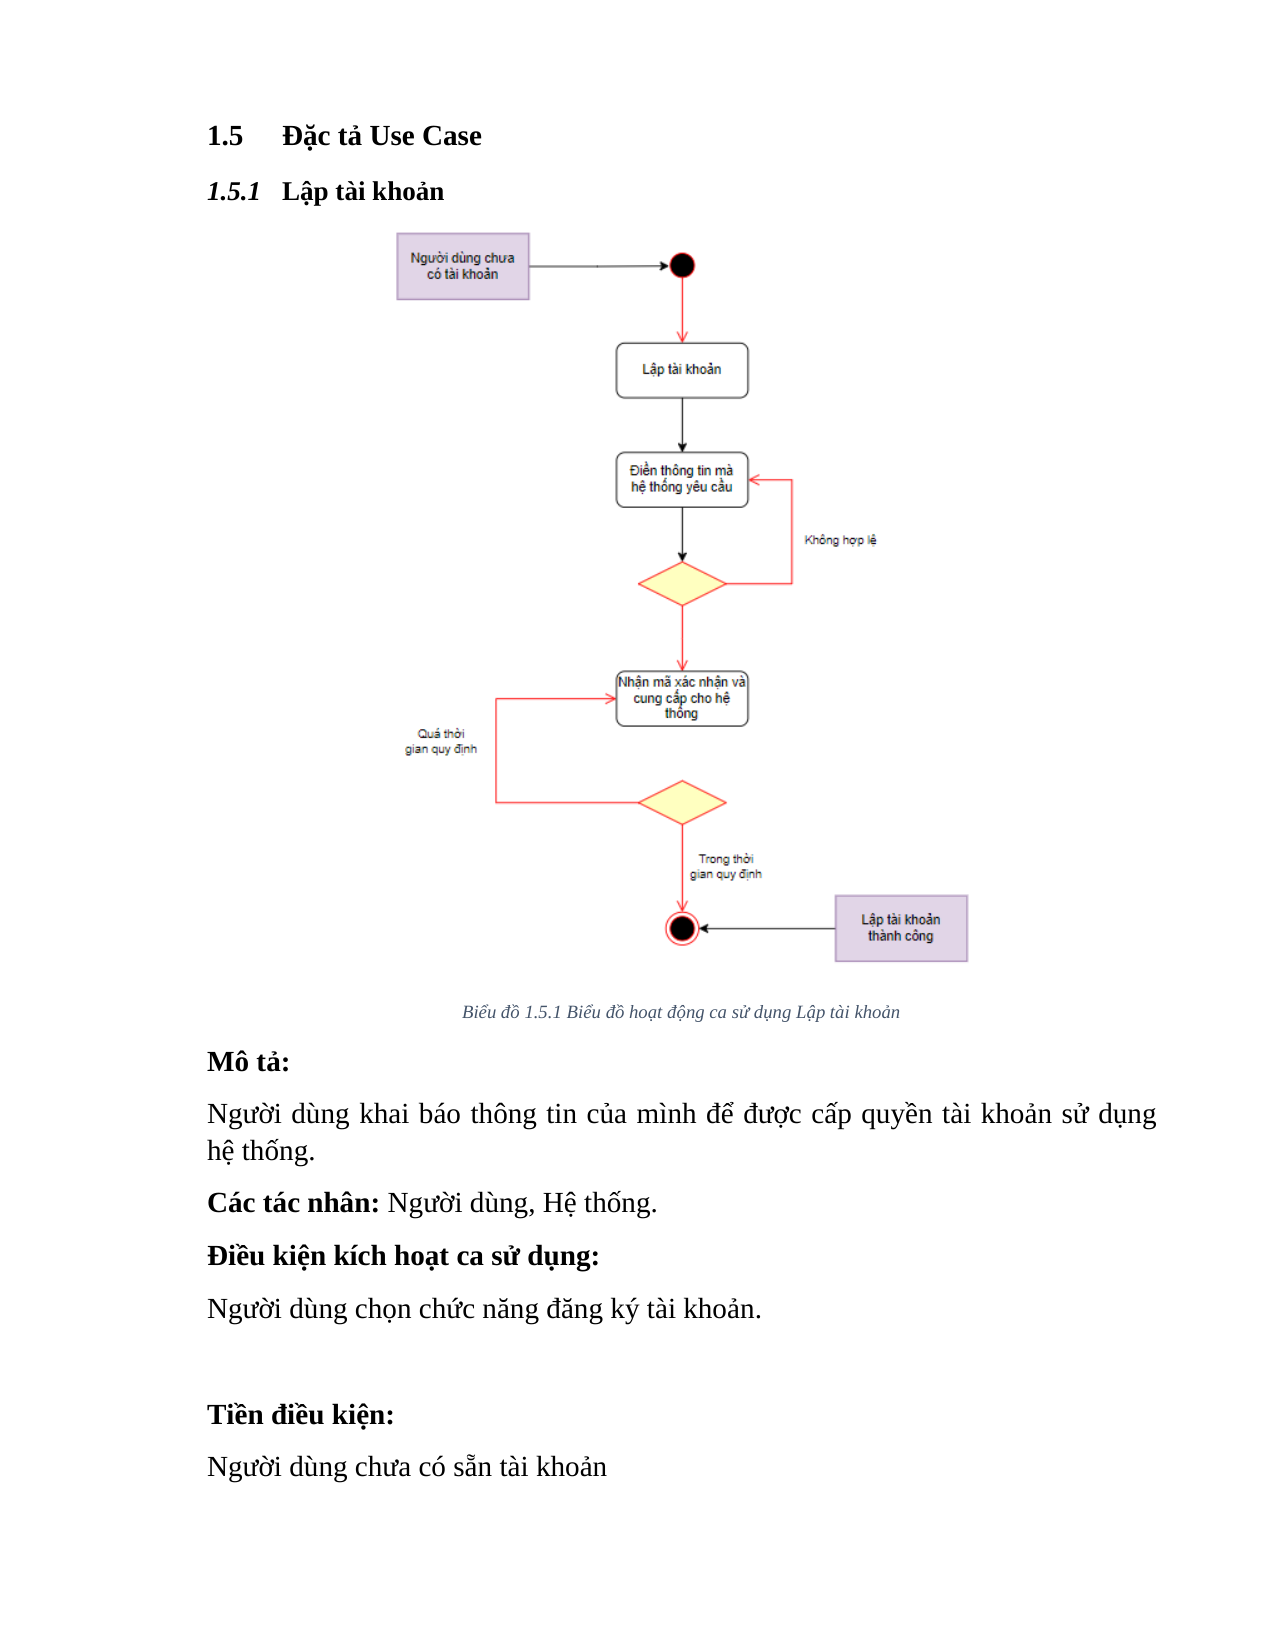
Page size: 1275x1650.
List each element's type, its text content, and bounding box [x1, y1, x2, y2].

text Các tác nhân: Người dùng, Hệ thống. [207, 1186, 1157, 1219]
text Người dùng chọn chức năng đăng ký tài khoản. [207, 1291, 1157, 1325]
text Người dùng khai báo thông tin của mình để được cấp quyền tài khoản sử dụng hệ thống. [207, 1097, 1157, 1166]
text Mô tả: [207, 1044, 1157, 1077]
subtitle Lập tài khoản [207, 181, 1157, 206]
subtitle Đặc tả Use Case [207, 118, 1157, 152]
text Người dùng chưa có sẵn tài khoản [207, 1449, 1157, 1483]
text Tiền điều kiện: [207, 1397, 1157, 1430]
text Điều kiện kích hoạt ca sử dụng: [207, 1238, 1157, 1272]
picture [389, 230, 975, 982]
